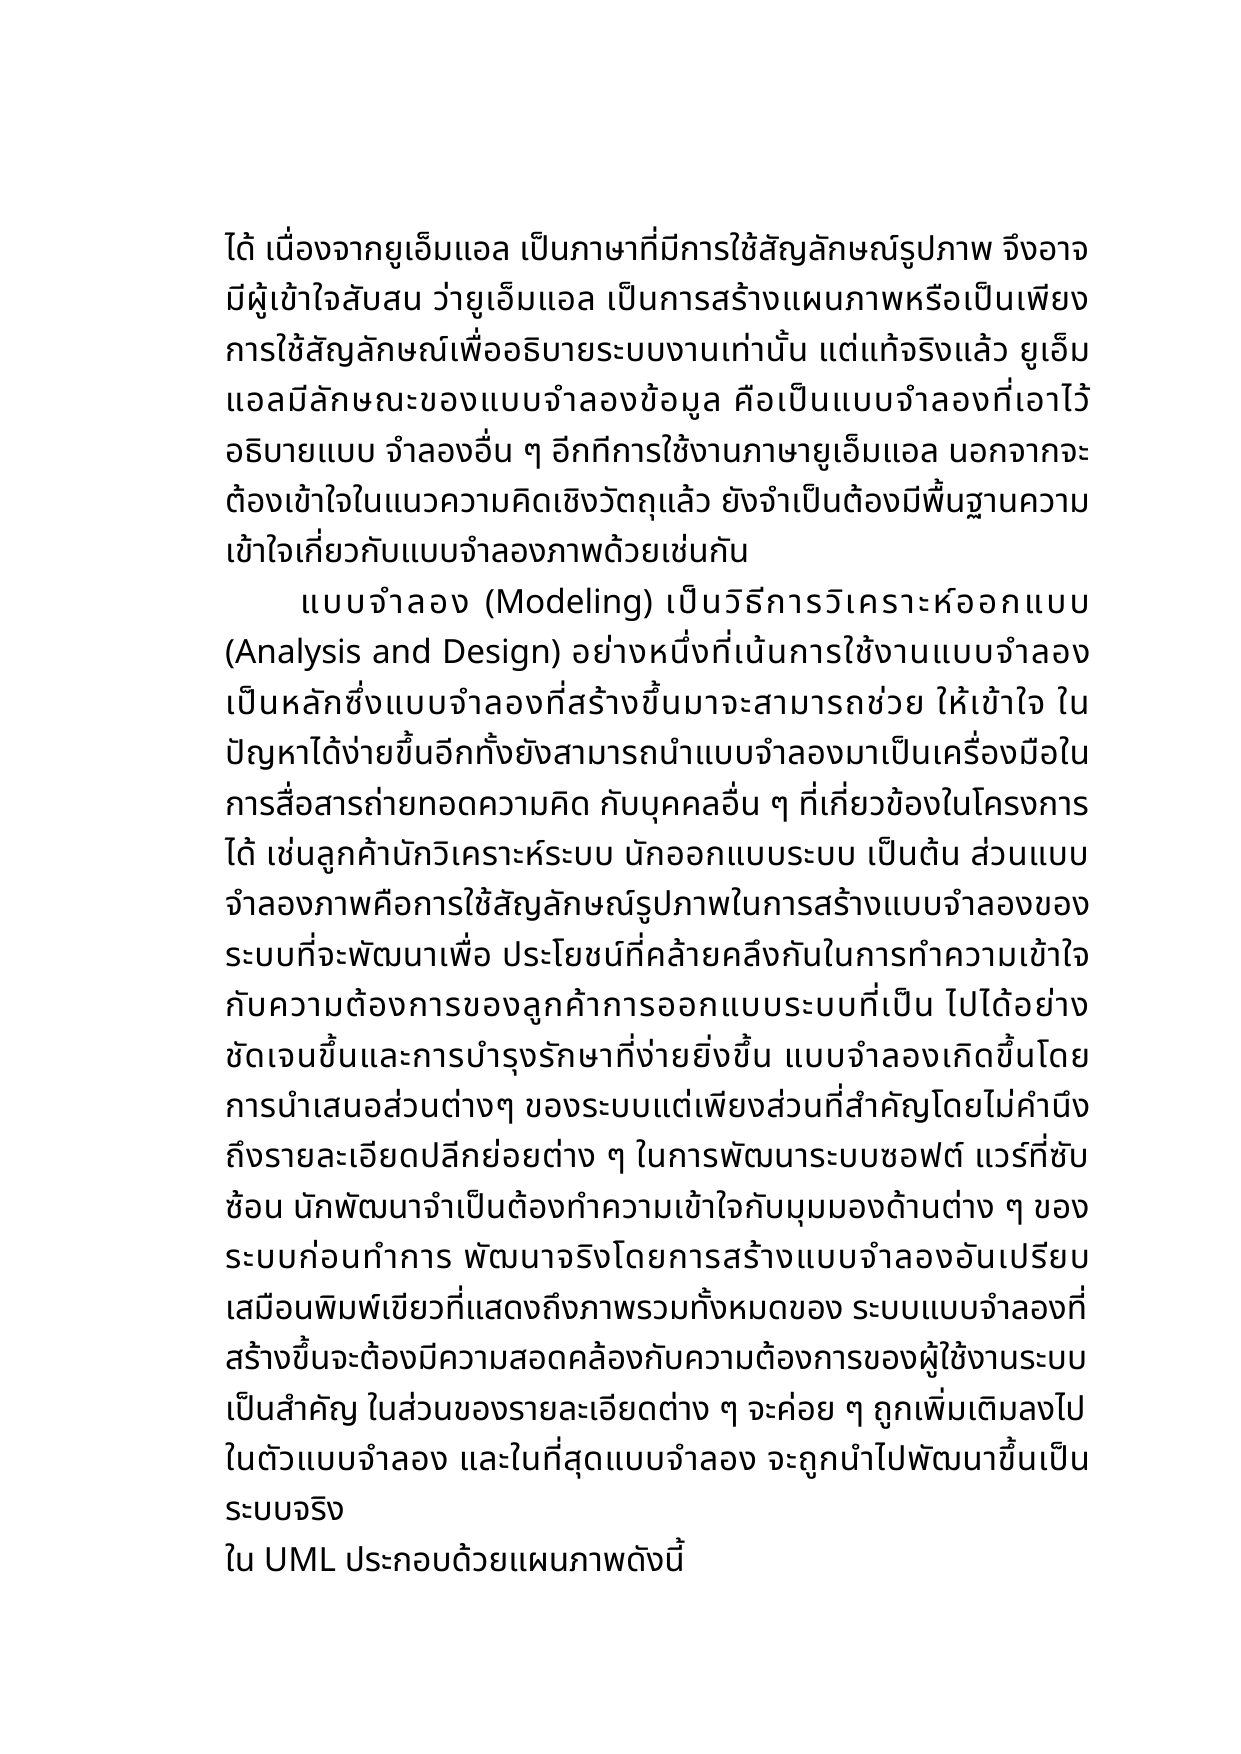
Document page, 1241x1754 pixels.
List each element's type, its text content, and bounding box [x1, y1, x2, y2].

text ใน UML ประกอบด้วยแผนภาพดังนี้ [225, 1536, 1090, 1586]
text แบบจำลอง (Modeling) เป็นวิธีการวิเคราะห์ออกแบบ (Analysis and Design) อย่างหนึ่งที่เน้นการใช้งานแบบจำลองเป็นหลักซึ่งแบบจำลองที่สร้างขึ้นมาจะสามารถช่วย ให้เข้าใจ ในปัญหาได้ง่ายขึ้นอีกทั้งยังสามารถนำแบบจำลองมาเป็นเครื่องมือในการสื่อสารถ่ายทอดความคิด กับบุคคลอื่น ๆ ที่เกี่ยวข้องในโครงการได้ เช่นลูกค้านักวิเคราะห์ระบบ นักออกแบบระบบ เป็นต้น ส่วนแบบจำลองภาพคือการใช้สัญลักษณ์รูปภาพในการสร้างแบบจำลองของระบบที่จะพัฒนาเพื่อ ประโยชน์ที่คล้ายคลึงกันในการทำความเข้าใจกับความต้องการของลูกค้าการออกแบบระบบที่เป็น ไปได้อย่างชัดเจนขึ้นและการบำรุงรักษาที่ง่ายยิ่งขึ้น แบบจำลองเกิดขึ้นโดยการนำเสนอส่วนต่างๆ ของระบบแต่เพียงส่วนที่สำคัญโดยไม่คำนึงถึงรายละเอียดปลีกย่อยต่าง ๆ ในการพัฒนาระบบซอฟต์ แวร์ที่ซับซ้อน นักพัฒนาจำเป็นต้องทำความเข้าใจกับมุมมองด้านต่าง ๆ ของระบบก่อนทำการ พัฒนาจริงโดยการสร้างแบบจำลองอันเปรียบเสมือนพิมพ์เขียวที่แสดงถึงภาพรวมทั้งหมดของ ระบบแบบจำลองที่สร้างขึ้นจะต้องมีความสอดคล้องกับความต้องการของผู้ใช้งานระบบเป็นสำคัญ ในส่วนของรายละเอียดต่าง ๆ จะค่อย ๆ ถูกเพิ่มเติมลงไปในตัวแบบจำลอง และในที่สุดแบบจำลอง จะถูกนำไปพัฒนาขึ้นเป็นระบบจริง [225, 578, 1090, 1536]
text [225, 225, 1090, 578]
